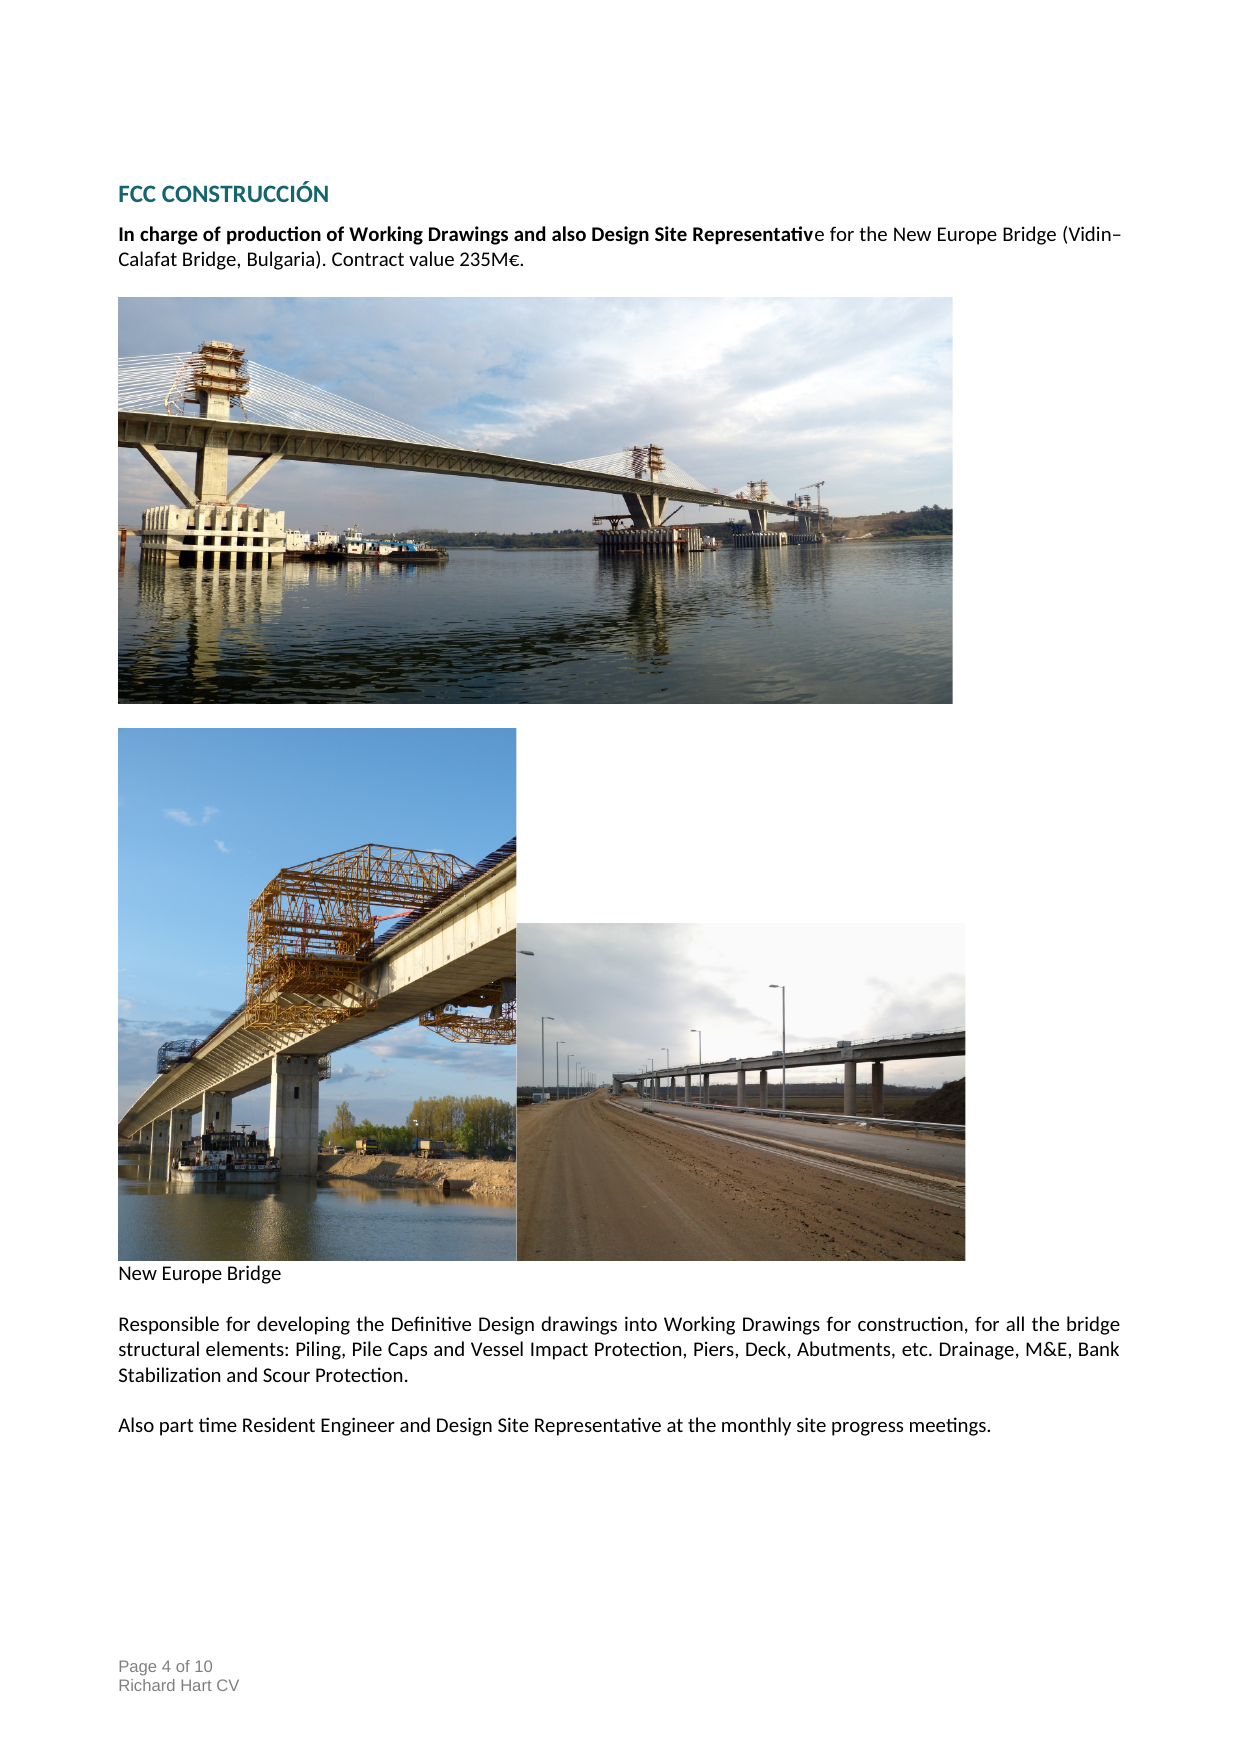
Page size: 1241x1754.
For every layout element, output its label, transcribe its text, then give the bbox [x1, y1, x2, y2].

text In charge of production of Working Drawings and also Design Site Representative for the New Europe Bridge (Vidin–Calafat Bridge, Bulgaria). Contract value 235M€. [118, 221, 1122, 272]
subtitle FCC CONSTRUCCIÓN [118, 178, 1122, 209]
picture [118, 728, 966, 1261]
text Also part time Resident Engineer and Design Site Representative at the monthly site progress meetings. [118, 1413, 1122, 1438]
text Responsible for developing the Definitive Design drawings into Working Drawings for construction, for all the bridge structural elements: Piling, Pile Caps and Vessel Impact Protection, Piers, Deck, Abutments, etc. Drainage, M&E, Bank Stabilization and Scour Protection. [118, 1311, 1122, 1387]
text New Europe Bridge [118, 1260, 1122, 1286]
picture [118, 297, 953, 704]
